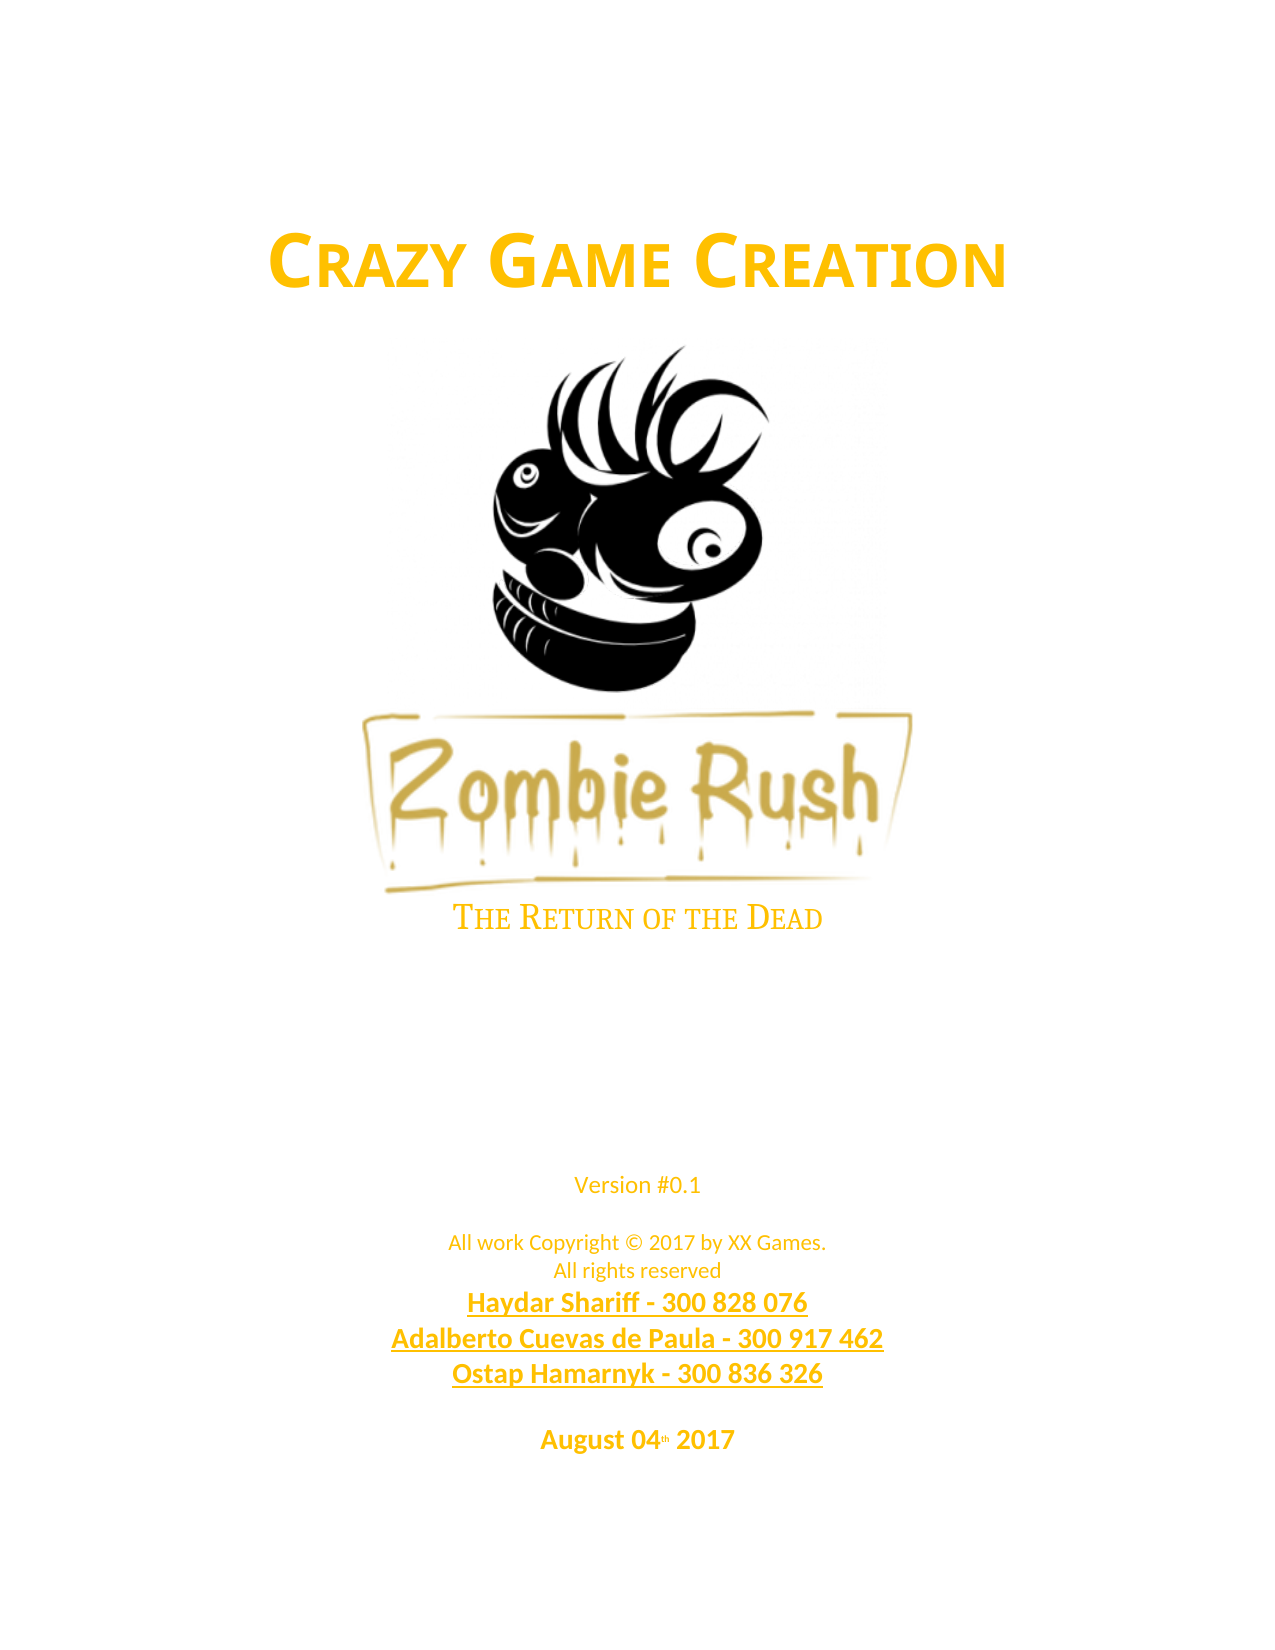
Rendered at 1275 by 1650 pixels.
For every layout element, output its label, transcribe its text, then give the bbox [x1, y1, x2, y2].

table_cell Haydar Shariff - 300 828 076 Adalberto Cuevas de Paula - 300 917 462 Ostap Hamarnyk - 300 836 326 [150, 1284, 1125, 1420]
picture [386, 338, 889, 708]
table_header Crazy Game Creation The Return of the Dead [150, 208, 1125, 939]
table_cell Version #0.1 All work Copyright © 2017 by XX Games. All rights reserved [150, 939, 1125, 1284]
table_cell [150, 1420, 1125, 1457]
